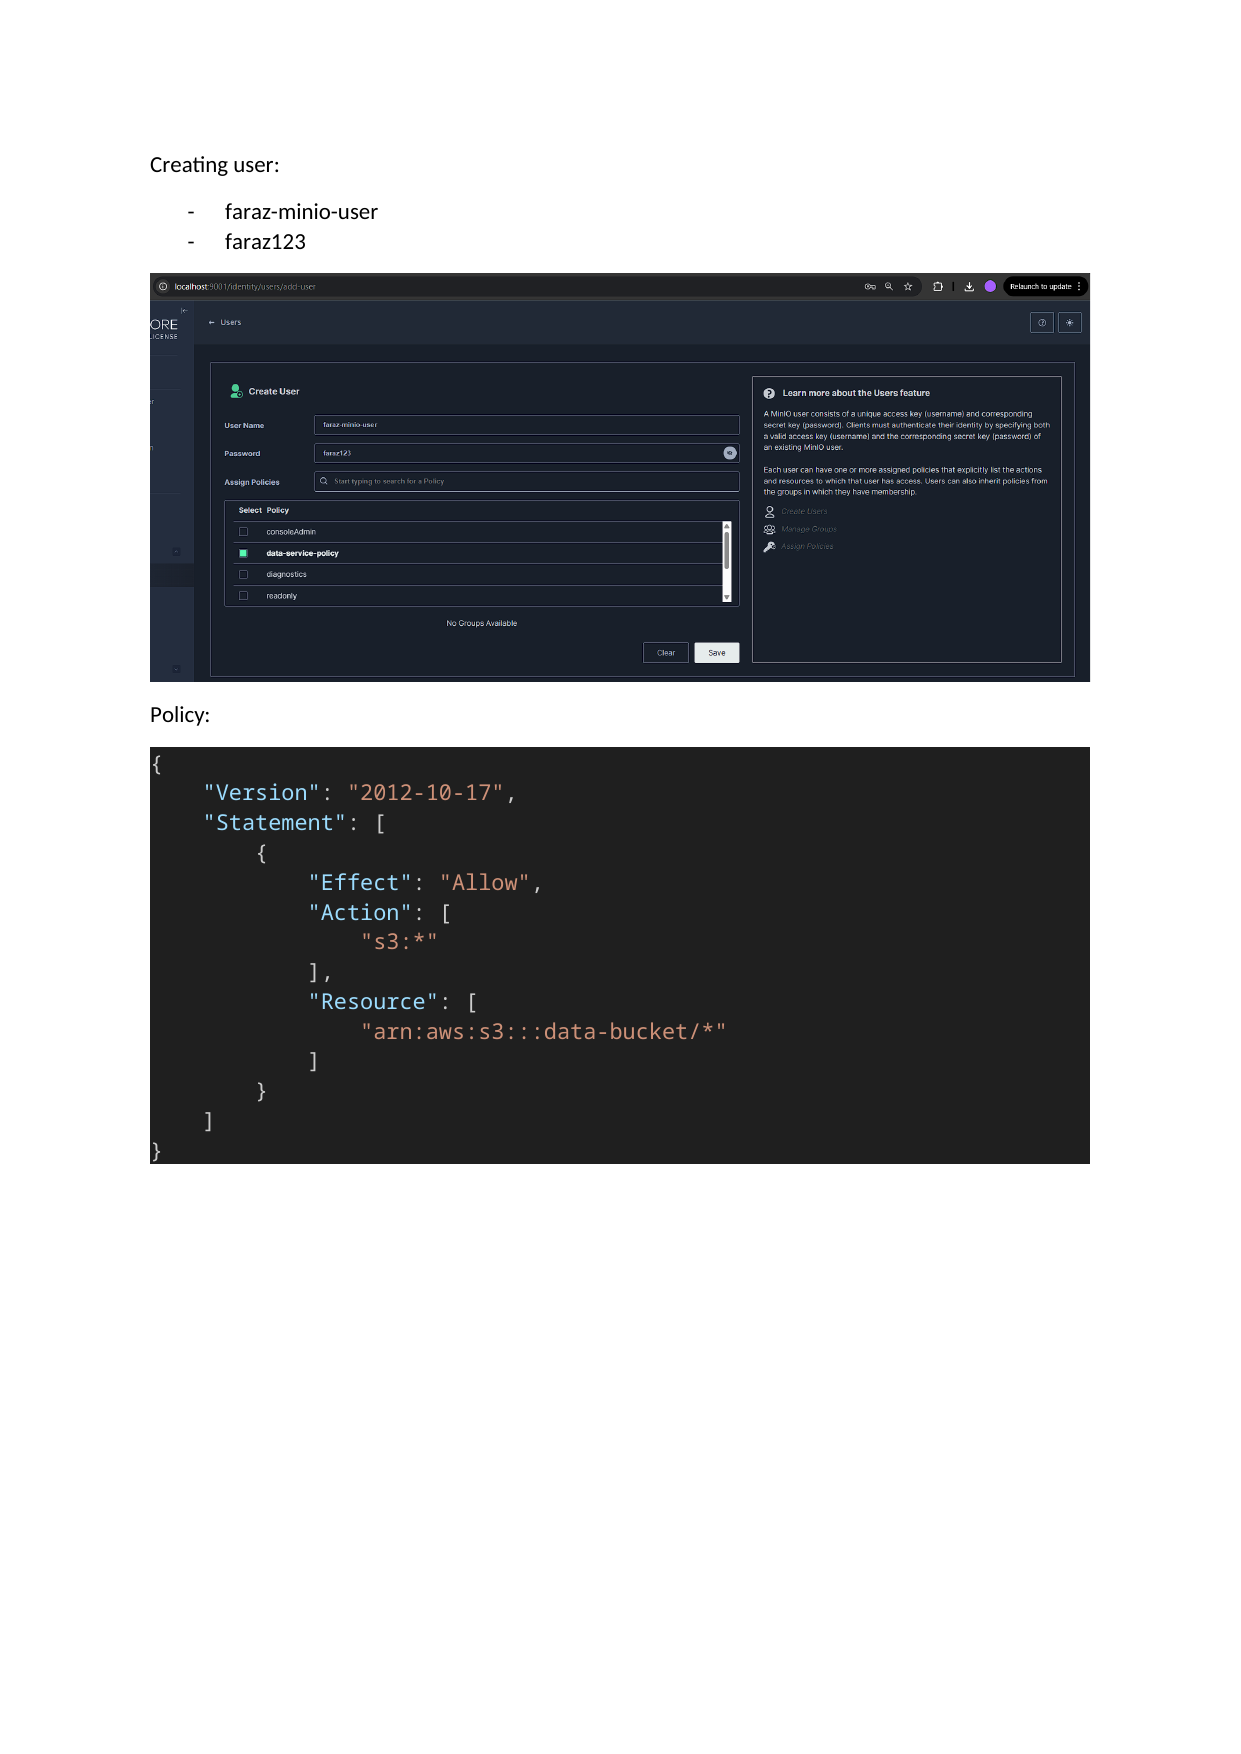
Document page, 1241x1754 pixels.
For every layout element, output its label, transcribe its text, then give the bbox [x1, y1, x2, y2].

text { [150, 747, 1090, 777]
text Policy: [150, 701, 1090, 729]
text "s3:*" [150, 926, 1090, 956]
text ] [150, 1105, 1090, 1135]
text "arn:aws:s3:::data-bucket/*" [150, 1016, 1090, 1045]
text Creating user: [150, 150, 1090, 178]
text { [150, 837, 1090, 867]
text } [150, 1135, 1090, 1164]
picture [150, 273, 1091, 682]
list faraz-minio-user [187, 197, 1090, 225]
text ] [150, 1045, 1090, 1075]
text "Action": [ [150, 896, 1090, 926]
text "Effect": "Allow", [150, 867, 1090, 896]
text } [150, 1075, 1090, 1105]
text "Version": "2012-10-17", [150, 777, 1090, 807]
text ], [150, 956, 1090, 986]
list faraz123 [187, 227, 1090, 255]
text "Statement": [ [150, 807, 1090, 837]
text "Resource": [ [150, 986, 1090, 1016]
